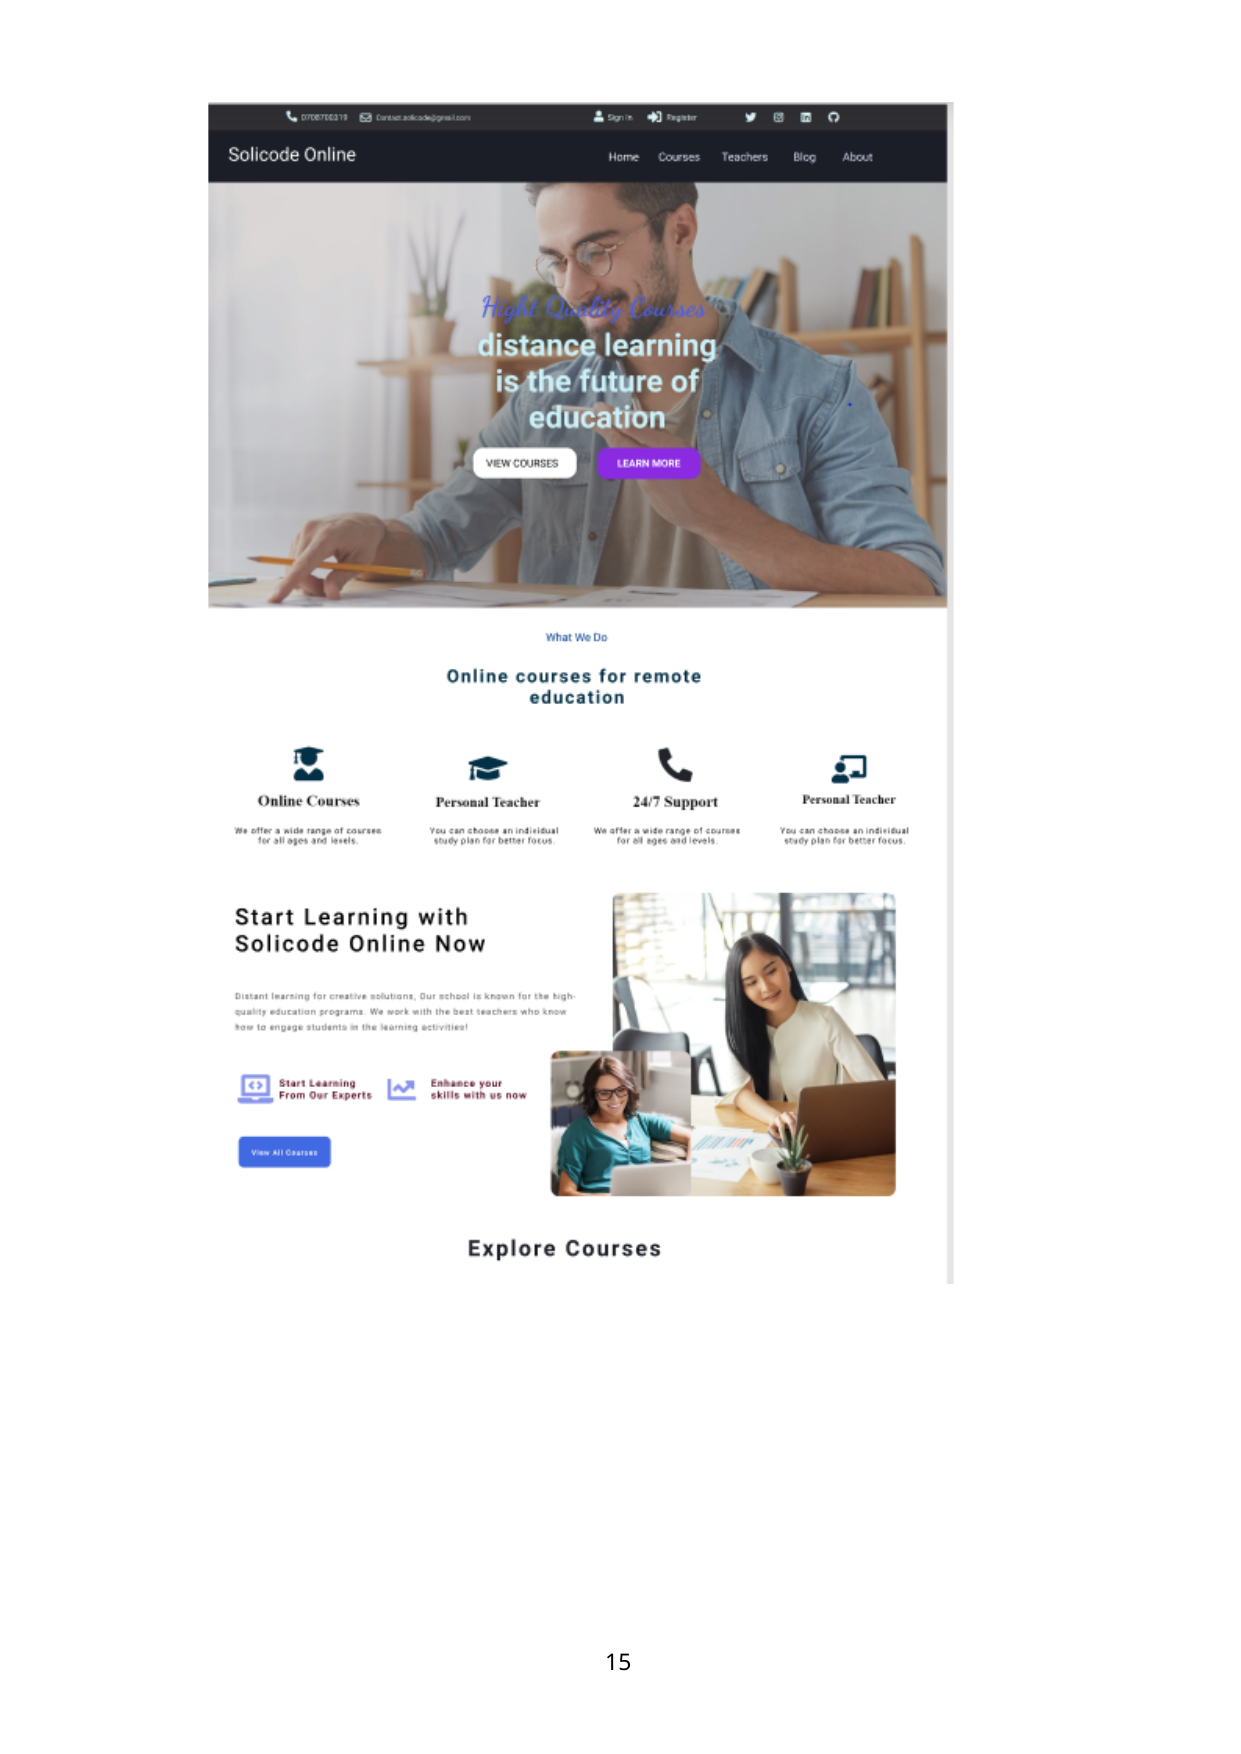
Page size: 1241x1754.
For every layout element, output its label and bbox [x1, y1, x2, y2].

picture [208, 102, 954, 1284]
